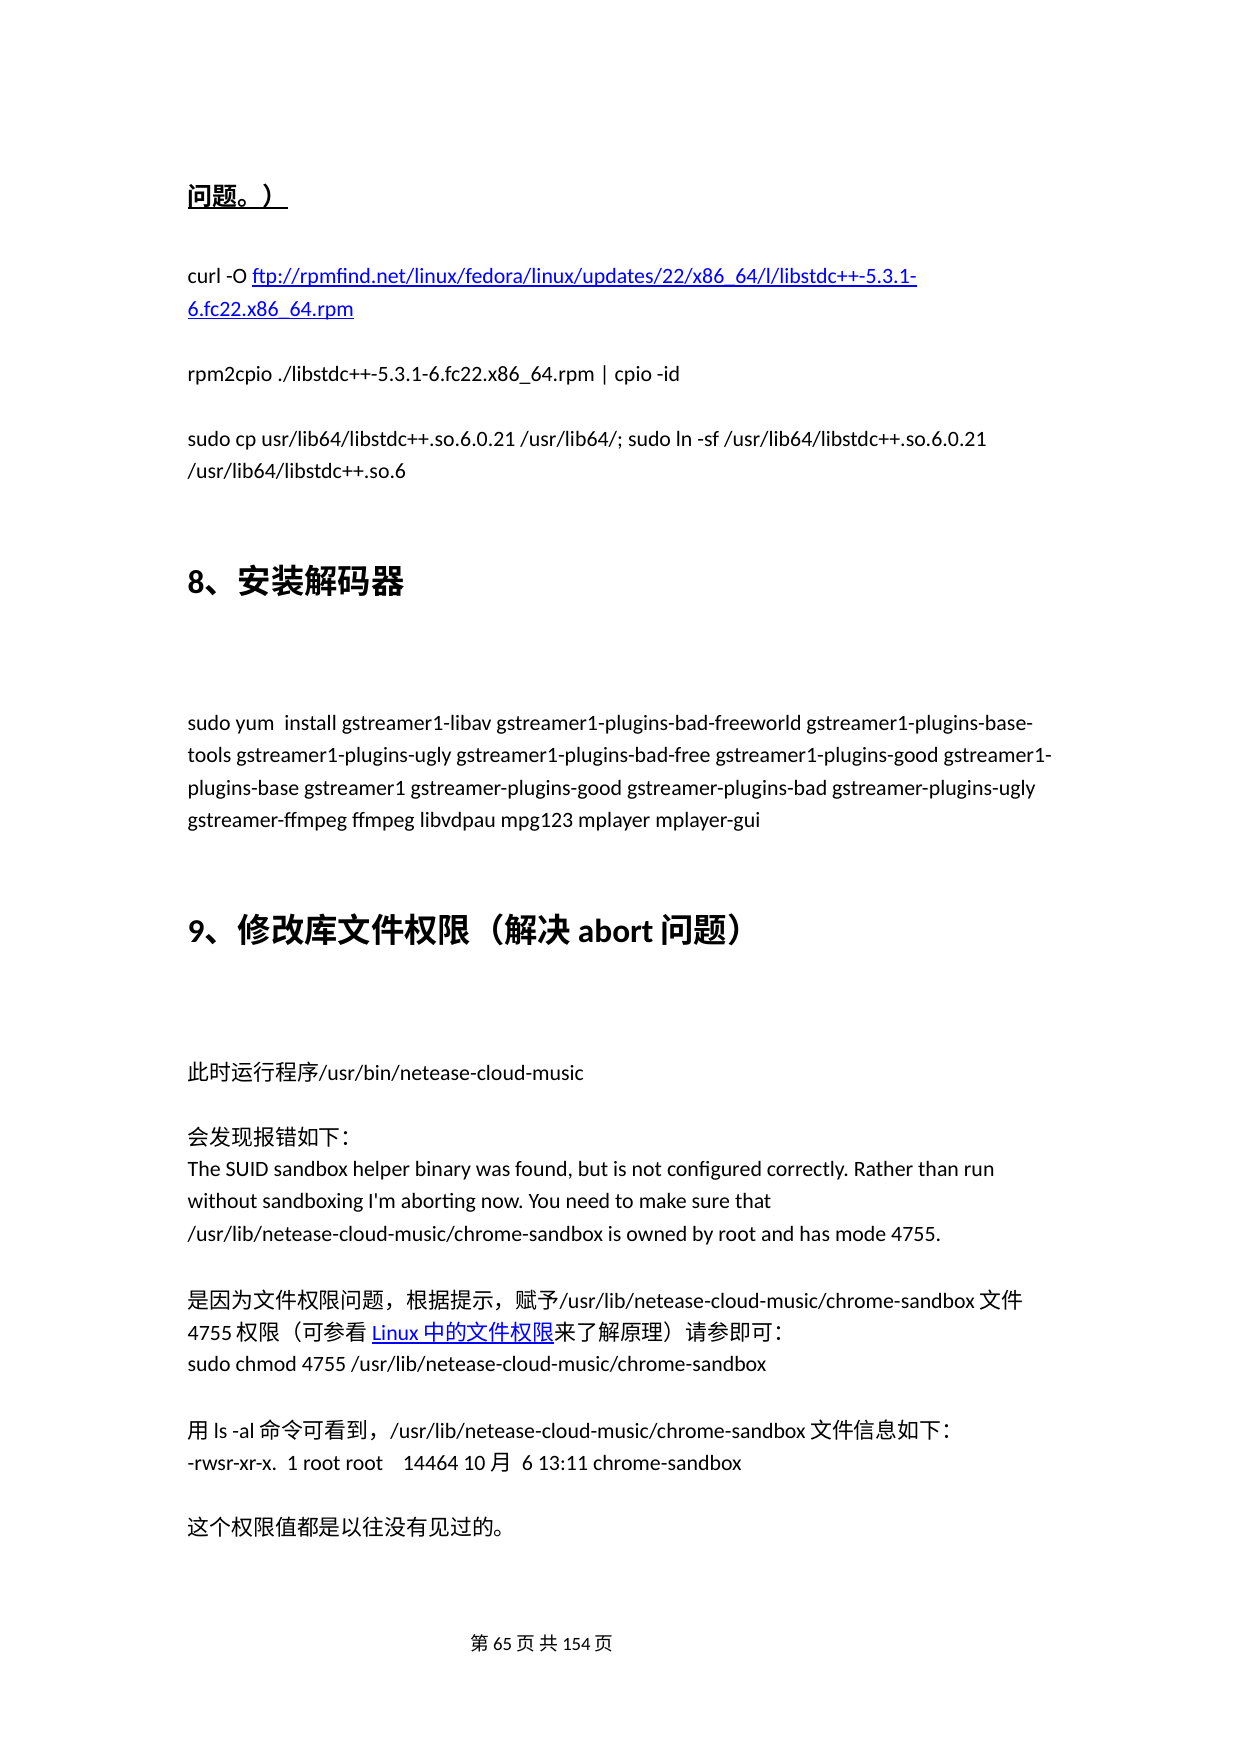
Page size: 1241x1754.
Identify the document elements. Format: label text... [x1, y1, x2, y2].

text rpm2cpio ./libstdc++-5.3.1-6.fc22.x86_64.rpm | cpio -id [187, 357, 1053, 389]
text 是因为文件权限问题，根据提示，赋予/usr/lib/netease-cloud-music/chrome-sandbox文件4755权限（可参看Linux中的文件权限来了解原理）请参即可： [187, 1282, 1053, 1347]
text The SUID sandbox helper binary was found, but is not configured correctly. Rather than run without sandboxing I'm aborting now. You need to make sure that /usr/lib/netease-cloud-music/chrome-sandbox is owned by root and has mode 4755. [187, 1152, 1053, 1250]
subtitle 9、修改库文件权限（解决abort问题） [187, 895, 1053, 960]
text 这个权限值都是以往没有见过的。 [187, 1510, 1053, 1542]
text curl -O ftp://rpmfind.net/linux/fedora/linux/updates/22/x86_64/l/libstdc++-5.3.1-6.fc22.x86_64.rpm [187, 259, 1053, 324]
text 用ls -al命令可看到，/usr/lib/netease-cloud-music/chrome-sandbox文件信息如下： [187, 1412, 1053, 1445]
text sudo yum install gstreamer1-libav gstreamer1-plugins-bad-freeworld gstreamer1-plugins-base-tools gstreamer1-plugins-ugly gstreamer1-plugins-bad-free gstreamer1-plugins-good gstreamer1-plugins-base gstreamer1 gstreamer-plugins-good gstreamer-plugins-bad gstreamer-plugins-ugly gstreamer-ffmpeg ffmpeg libvdpau mpg123 mplayer mplayer-gui [187, 706, 1053, 836]
text 会发现报错如下： [187, 1120, 1053, 1152]
text sudo chmod 4755 /usr/lib/netease-cloud-music/chrome-sandbox [187, 1347, 1053, 1380]
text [187, 162, 1053, 227]
text -rwsr-xr-x. 1 root root 14464 10月 6 13:11 chrome-sandbox [187, 1445, 1053, 1477]
text 此时运行程序/usr/bin/netease-cloud-music [187, 1055, 1053, 1087]
subtitle 8、安装解码器 [187, 547, 1053, 612]
text sudo cp usr/lib64/libstdc++.so.6.0.21 /usr/lib64/; sudo ln -sf /usr/lib64/libstdc++.so.6.0.21 /usr/lib64/libstdc++.so.6 [187, 422, 1053, 487]
